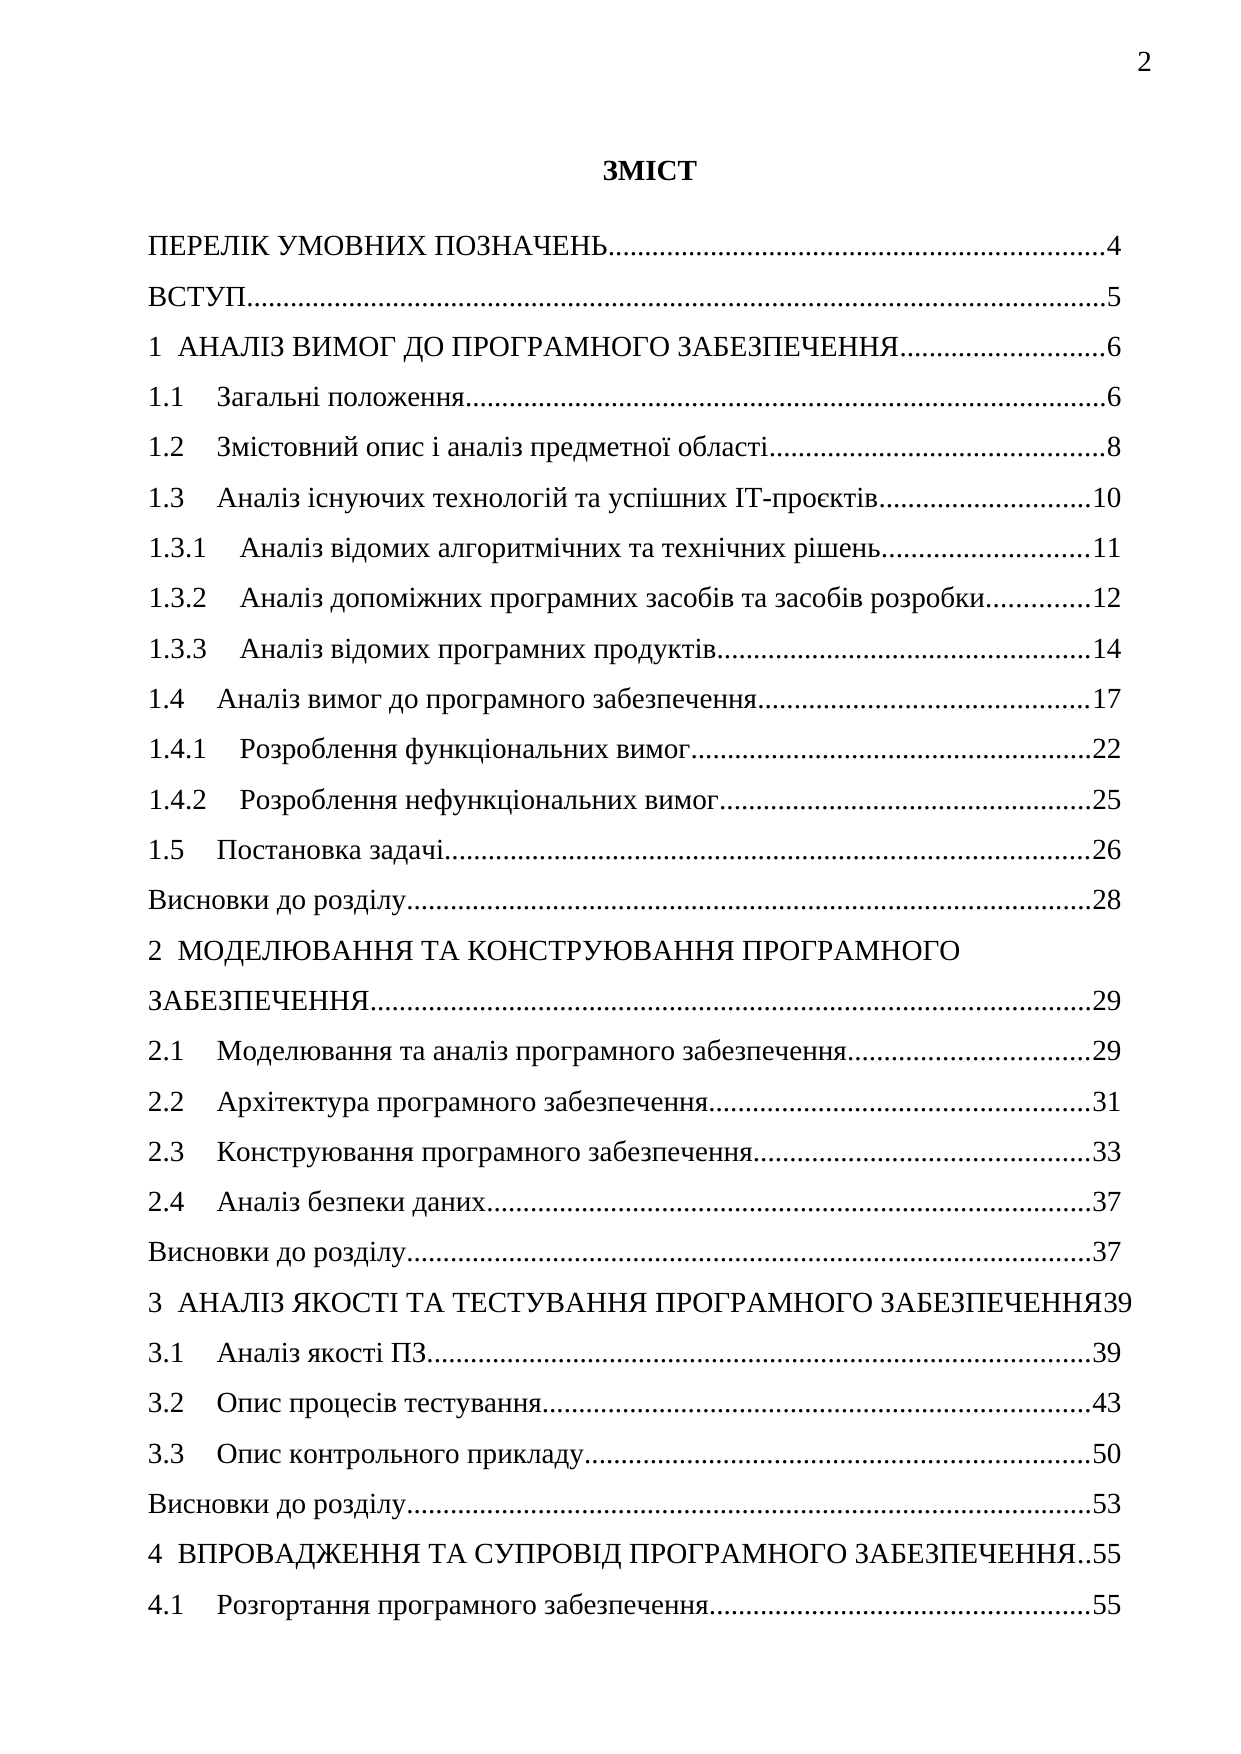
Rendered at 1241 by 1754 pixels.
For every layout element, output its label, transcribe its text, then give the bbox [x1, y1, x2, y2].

text Зміст [148, 153, 1152, 187]
